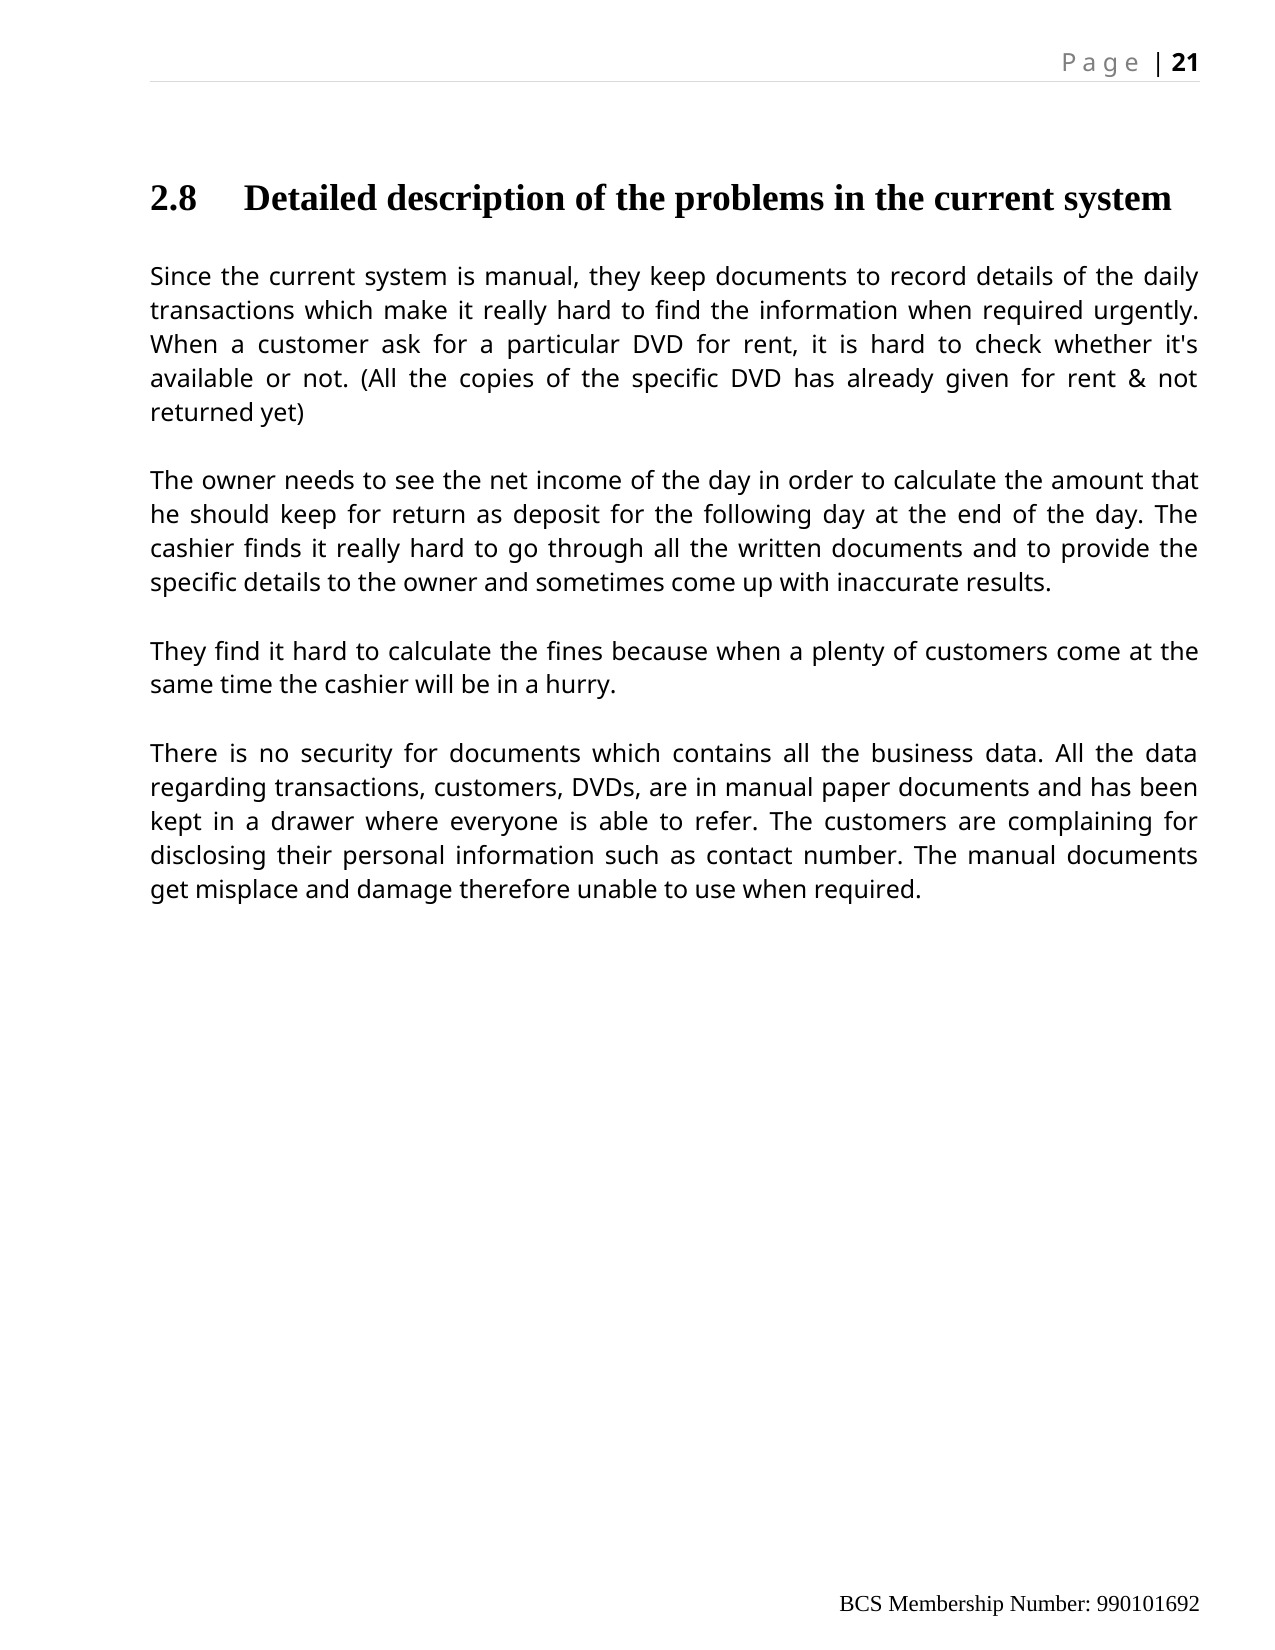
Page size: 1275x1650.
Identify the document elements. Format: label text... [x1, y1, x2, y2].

text They find it hard to calculate the fines because when a plenty of customers come at the same time the cashier will be in a hurry. [150, 633, 1200, 701]
text The owner needs to see the net income of the day in order to calculate the amount that he should keep for return as deposit for the following day at the end of the day. The cashier finds it really hard to go through all the written documents and to provide the specific details to the owner and sometimes come up with inaccurate results. [150, 463, 1200, 599]
text There is no security for documents which contains all the business data. All the data regarding transactions, customers, DVDs, are in manual paper documents and has been kept in a drawer where everyone is able to refer. The customers are complaining for disclosing their personal information such as contact number. The manual documents get misplace and damage therefore unable to use when required. [150, 735, 1200, 906]
subtitle Detailed description of the problems in the current system [150, 175, 1200, 218]
text Since the current system is manual, they keep documents to record details of the daily transactions which make it really hard to find the information when required urgently. When a customer ask for a particular DVD for rent, it is hard to check whether it's available or not. (All the copies of the specific DVD has already given for rent & not returned yet) [150, 258, 1200, 429]
